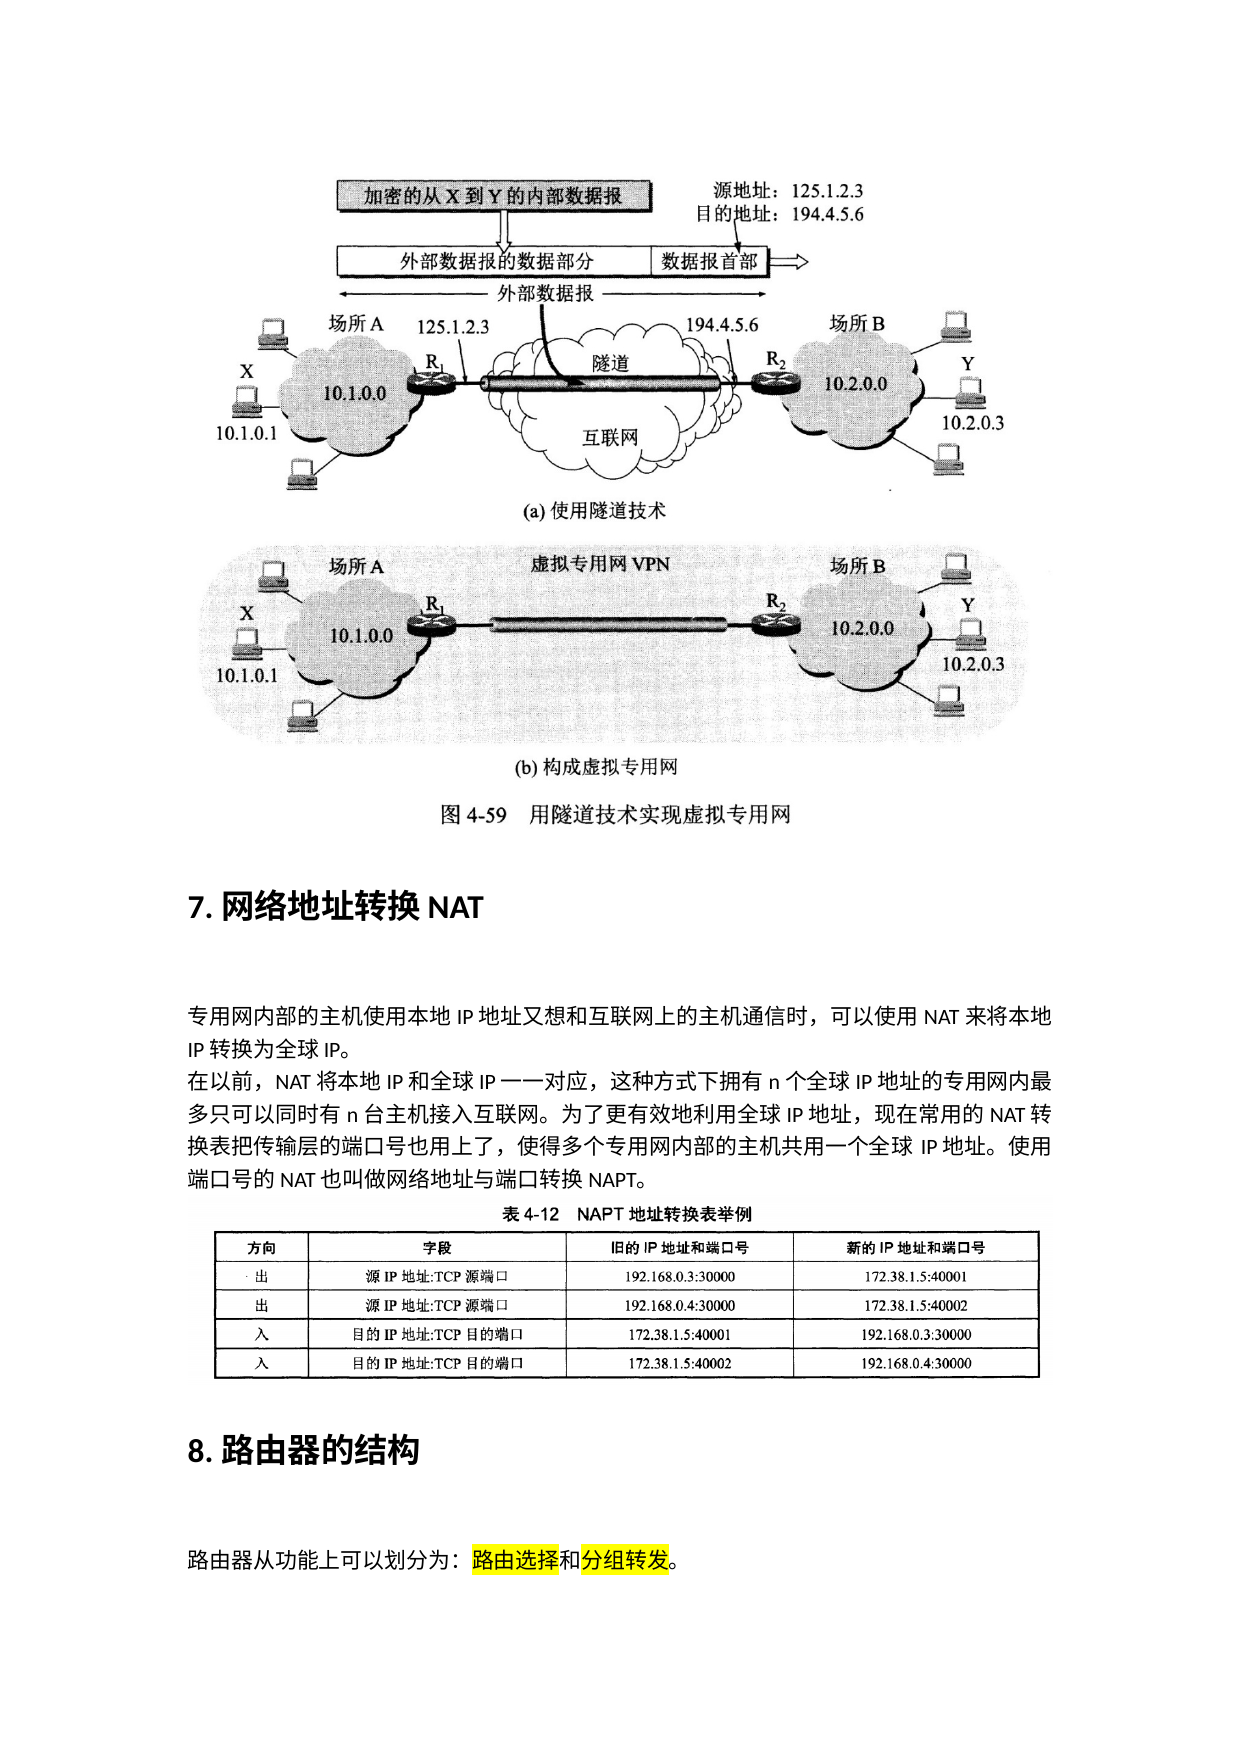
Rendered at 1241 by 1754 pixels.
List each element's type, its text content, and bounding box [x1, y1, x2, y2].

subtitle 路由器的结构 [187, 1416, 1053, 1481]
text 专用网内部的主机使用本地 IP 地址又想和互联网上的主机通信时，可以使用 NAT 来将本地 IP 转换为全球 IP。 [187, 999, 1053, 1064]
text 路由器从功能上可以划分为：路由选择和分组转发。 [187, 1543, 1053, 1576]
picture [187, 162, 1053, 835]
picture [187, 1193, 1053, 1386]
text 在以前，NAT 将本地 IP 和全球 IP 一一对应，这种方式下拥有 n 个全球 IP 地址的专用网内最多只可以同时有 n 台主机接入互联网。为了更有效地利用全球 IP 地址，现在常用的 NAT 转换表把传输层的端口号也用上了，使得多个专用网内部的主机共用一个全球 IP 地址。使用端口号的 NAT 也叫做网络地址与端口转换 NAPT。 [187, 1064, 1053, 1193]
subtitle 网络地址转换NAT [187, 872, 1053, 937]
